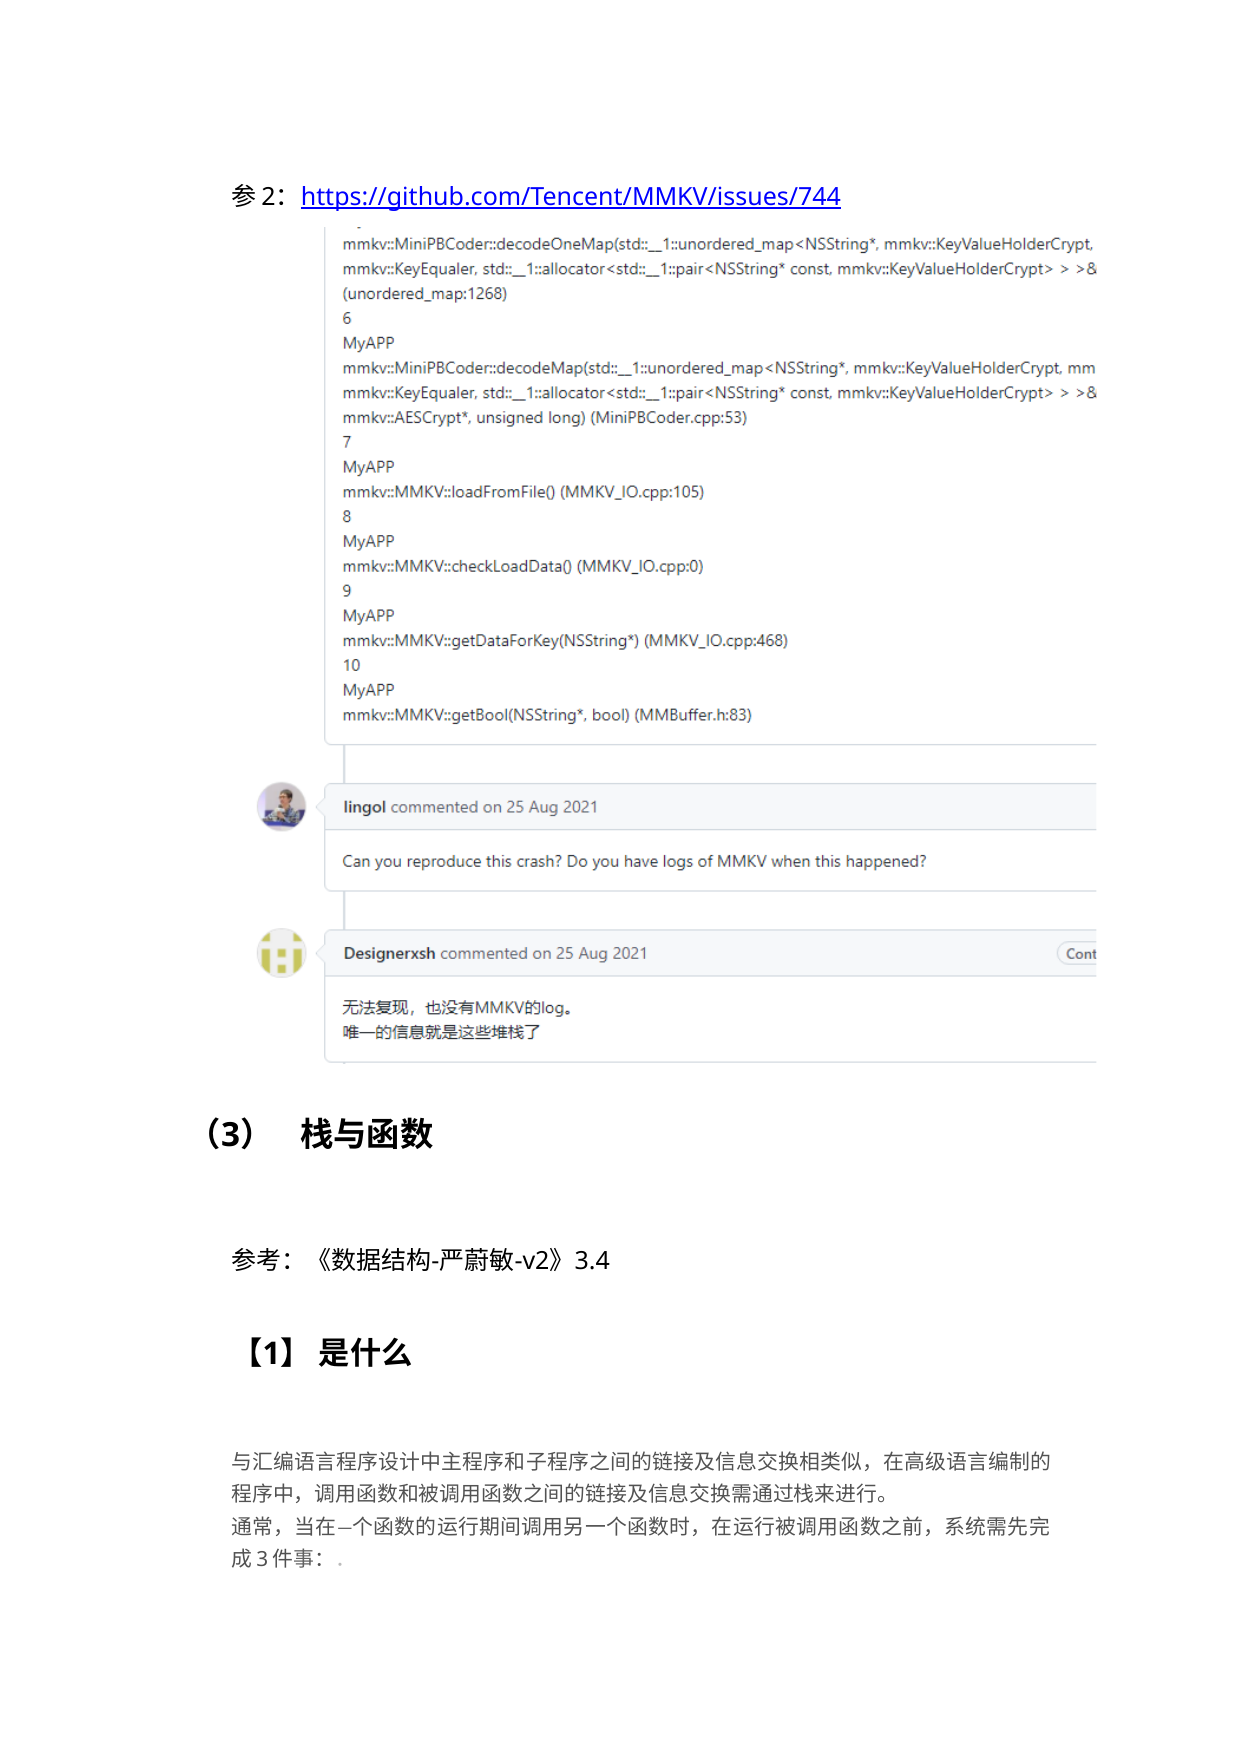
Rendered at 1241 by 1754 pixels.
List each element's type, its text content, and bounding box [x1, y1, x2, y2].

text 参考：《数据结构-严蔚敏-v2》3.4 [187, 1226, 1053, 1291]
picture [231, 227, 1097, 1064]
text 通常，当在一个函数的运行期间调用另一个函数时，在运行被调用函数之前，系统需先完成3件事：． [231, 1509, 1053, 1574]
text 参2：https://github.com/Tencent/MMKV/issues/744 [231, 162, 1053, 227]
subtitle 【1】 是什么 [187, 1318, 1053, 1383]
text 与汇编语言程序设计中主程序和子程序之间的链接及信息交换相类似，在高级语言编制的程序中，调用函数和被调用函数之间的链接及信息交换需通过栈来进行。 [231, 1444, 1053, 1509]
subtitle 栈与函数 [187, 1099, 1053, 1164]
